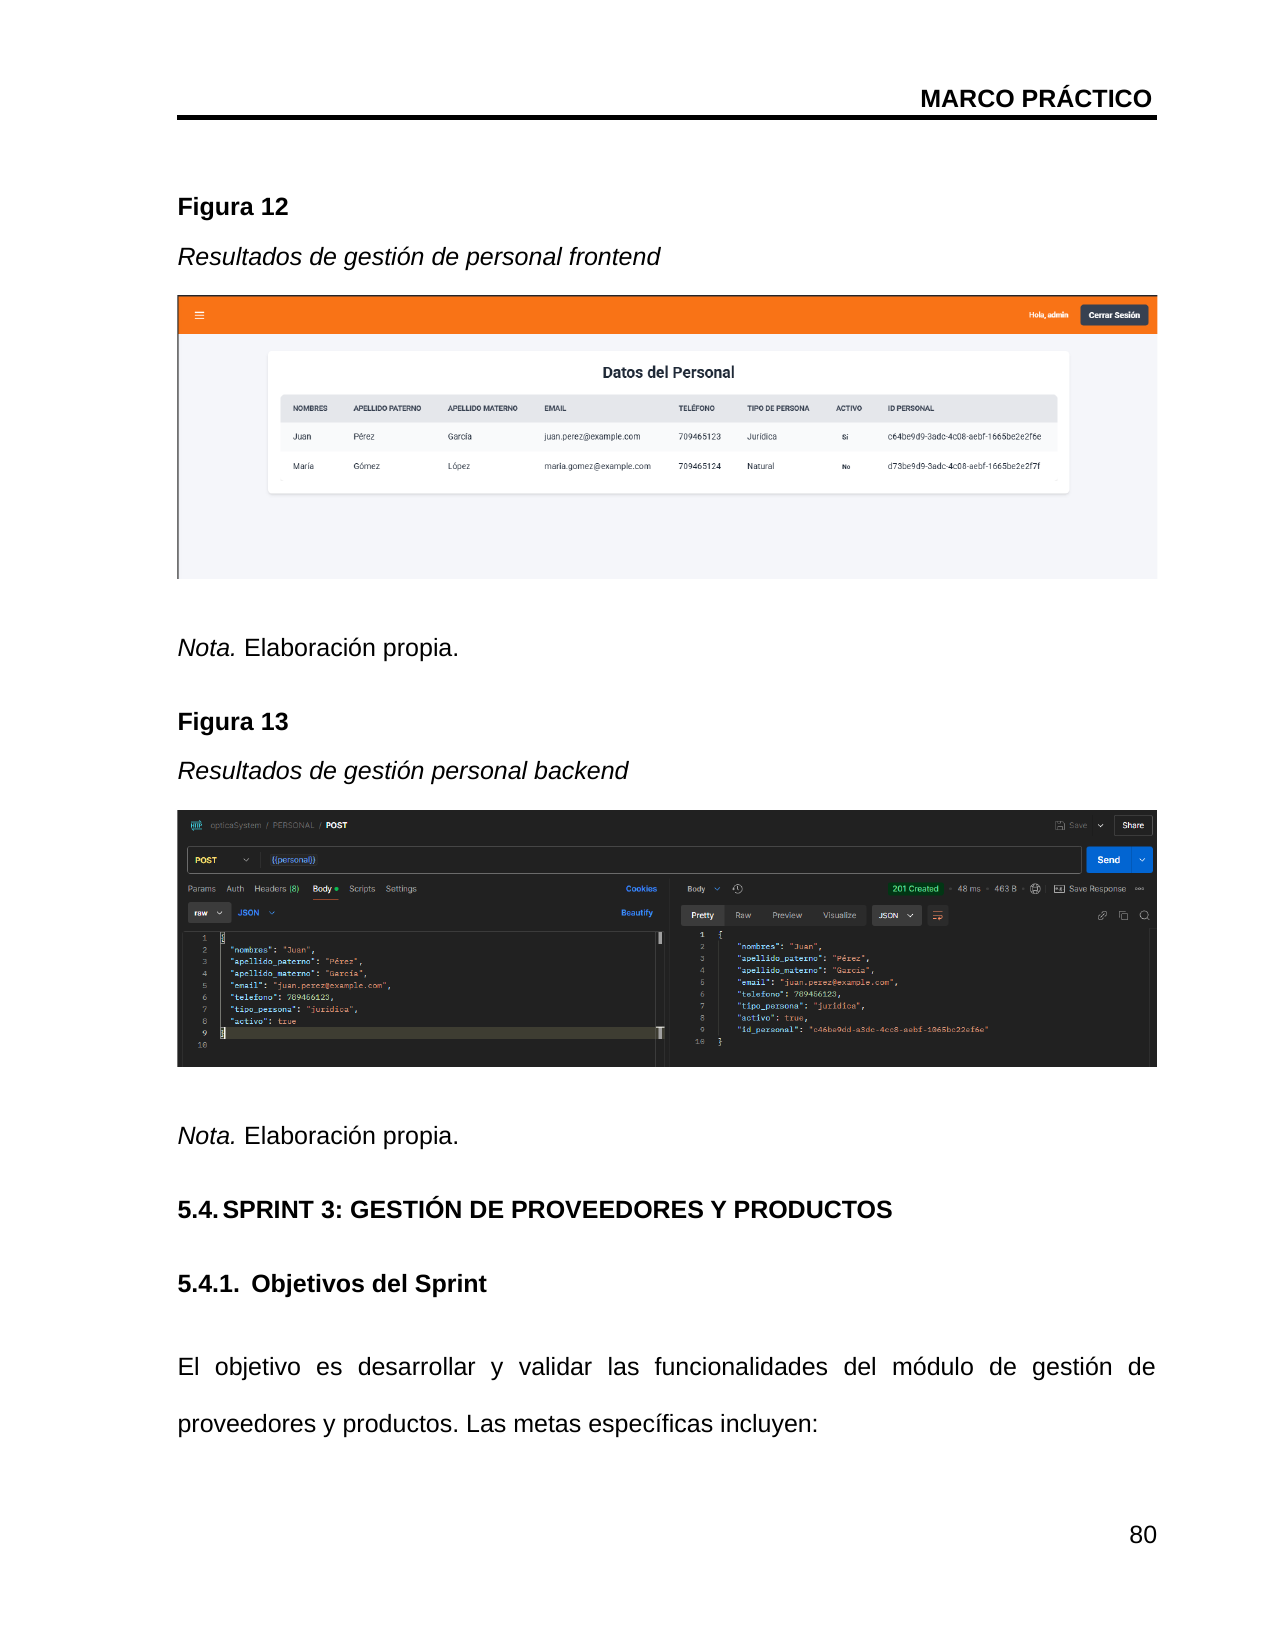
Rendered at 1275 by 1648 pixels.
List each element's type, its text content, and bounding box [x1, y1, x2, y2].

picture [177, 810, 1157, 1067]
text Nota. Elaboración propia. [177, 1121, 1157, 1149]
picture [177, 295, 1158, 579]
text Resultados de gestión personal backend [177, 756, 1157, 785]
text Nota. Elaboración propia. [177, 633, 1157, 661]
subtitle Objetivos del Sprint [177, 1269, 1157, 1298]
text Resultados de gestión de personal frontend [177, 242, 1157, 270]
subtitle SPRINT 3: GESTIÓN DE PROVEEDORES Y PRODUCTOS [177, 1195, 1157, 1224]
text El objetivo es desarrollar y validar las funcionalidades del módulo de gestión de proveedores y productos. Las metas específicas incluyen: [177, 1352, 1157, 1438]
